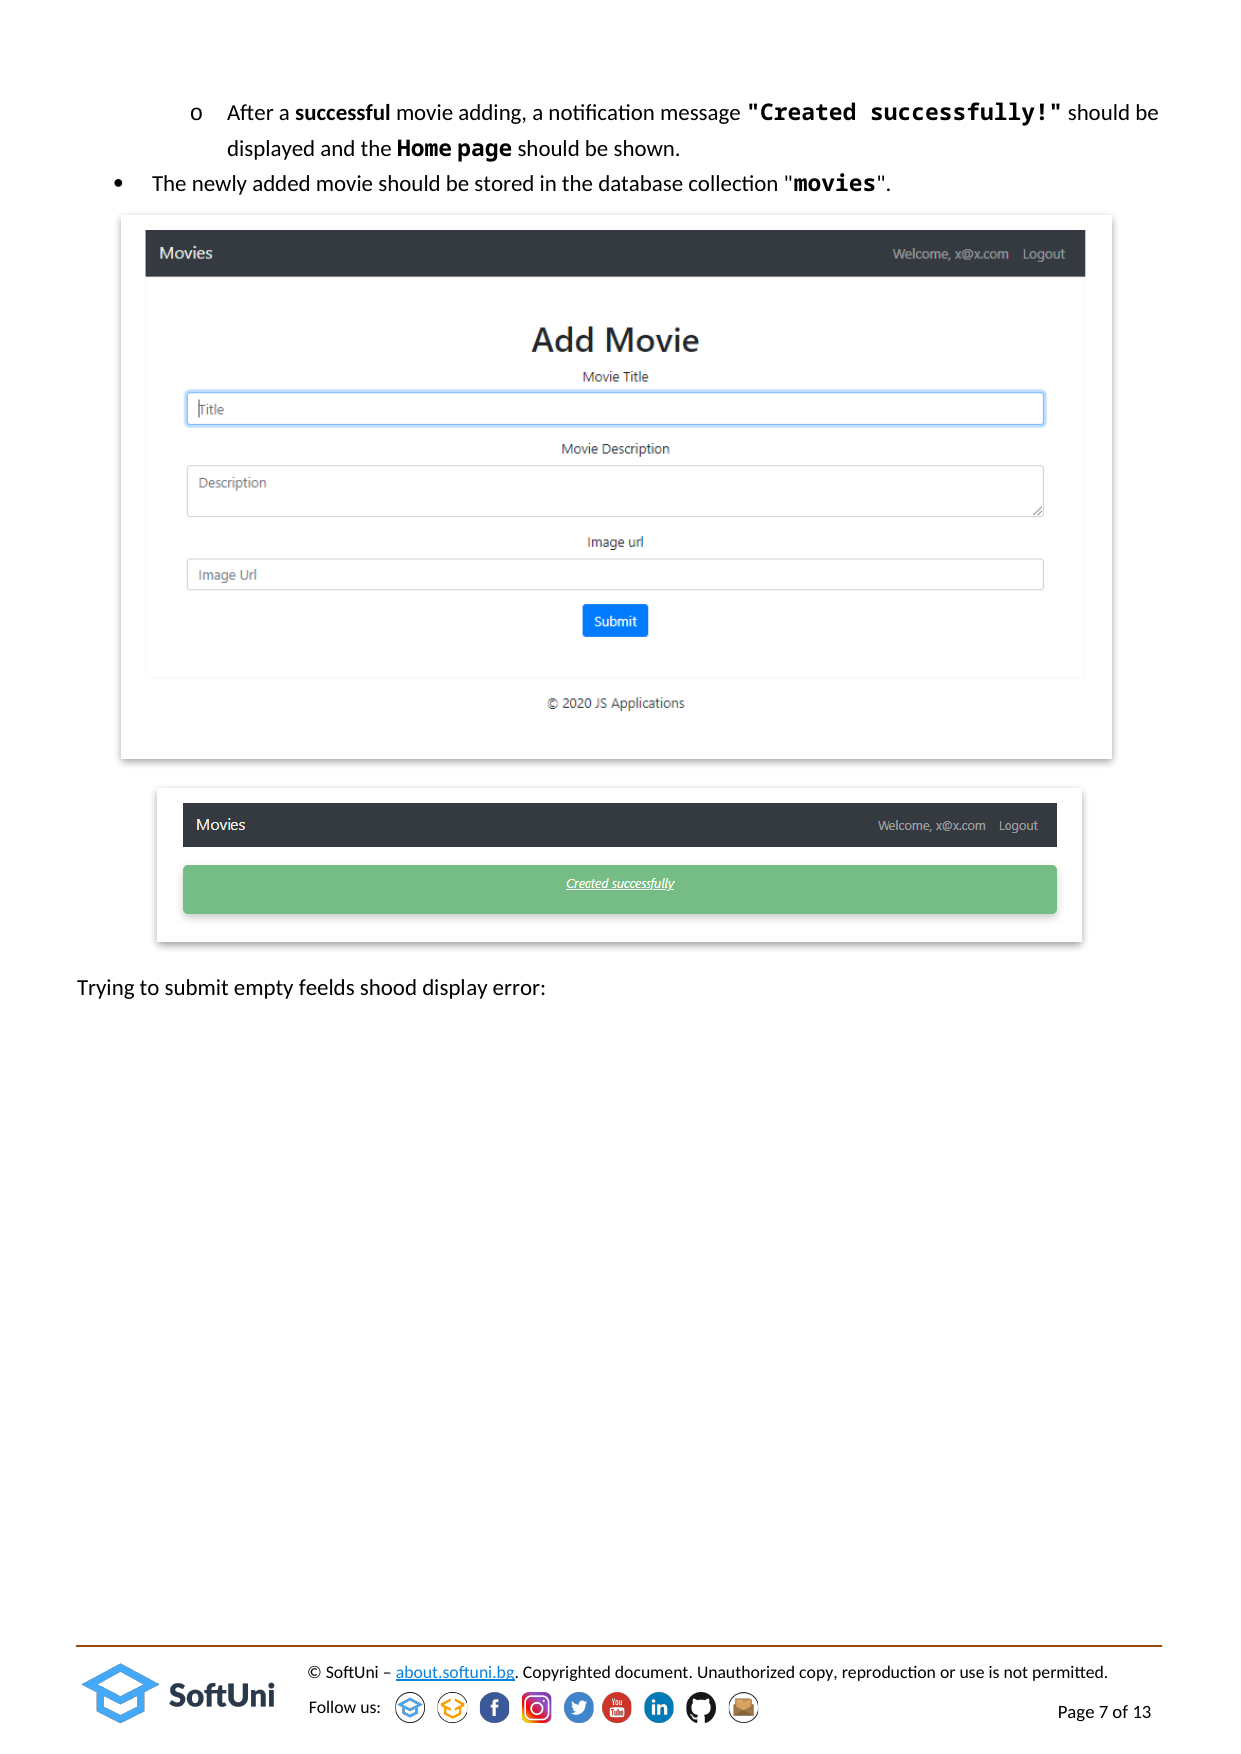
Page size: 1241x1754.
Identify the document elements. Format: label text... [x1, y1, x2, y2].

picture [522, 1692, 552, 1723]
picture [602, 1692, 632, 1723]
text Trying to submit empty feelds shood displаy error: [77, 973, 1163, 1001]
list After a successful movie adding, a notification message "Created successfully!" should be displayed and the Home page should be shown. [189, 95, 1163, 163]
picture [136, 230, 1098, 745]
picture [172, 803, 1067, 928]
picture [665, 1714, 674, 1723]
picture [395, 1692, 425, 1723]
picture [437, 1692, 468, 1723]
picture [564, 1692, 594, 1723]
picture [665, 1692, 674, 1701]
picture [644, 1714, 653, 1723]
picture [479, 1692, 510, 1723]
picture [686, 1692, 716, 1723]
picture [728, 1692, 759, 1723]
picture [75, 1658, 281, 1729]
list The newly added movie should be stored in the database collection "movies". [114, 167, 1163, 199]
picture [644, 1692, 653, 1701]
picture [658, 1705, 667, 1714]
